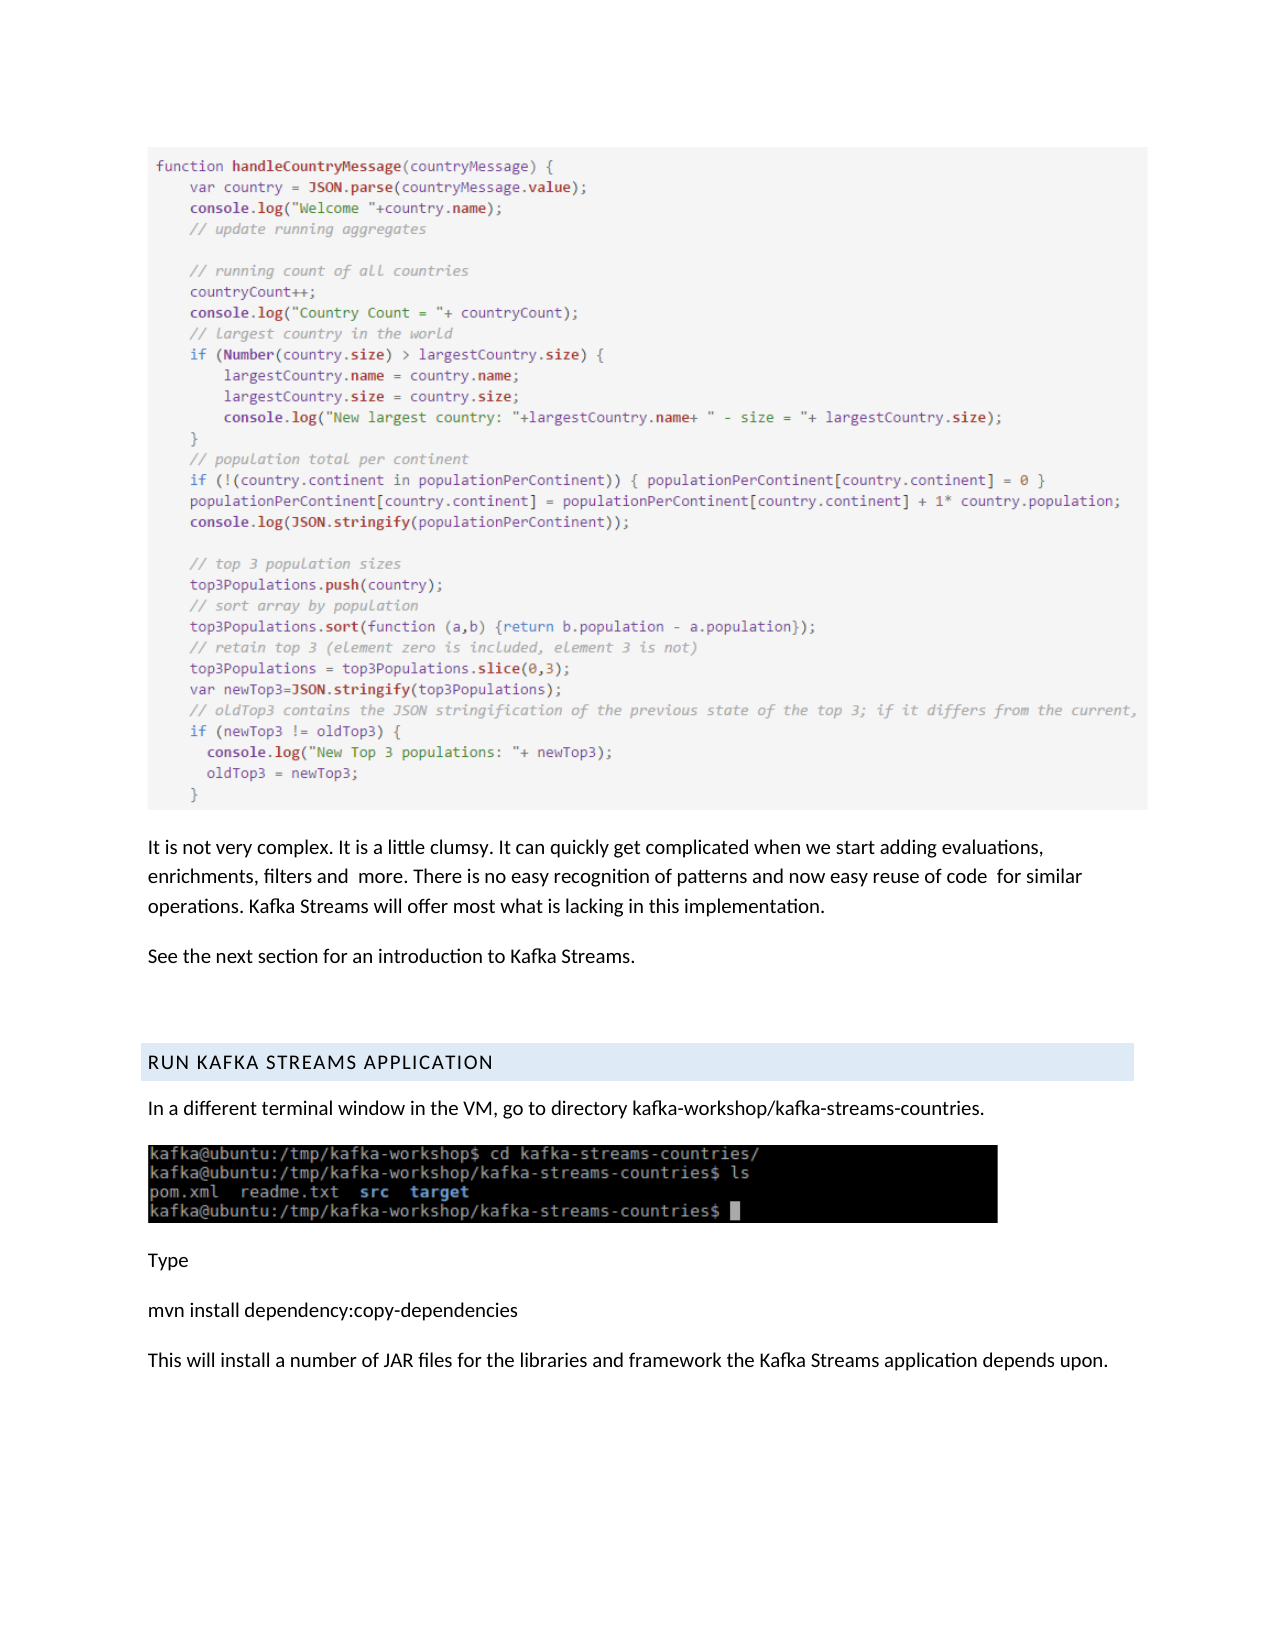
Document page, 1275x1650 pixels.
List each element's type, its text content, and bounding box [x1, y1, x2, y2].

text See the next section for an introduction to Kafka Streams. [148, 943, 1127, 968]
text Type [148, 1247, 1127, 1272]
text mvn install dependency:copy-dependencies [148, 1297, 1127, 1322]
text In a different terminal window in the VM, go to directory kafka-workshop/kafka-streams-countries. [148, 1095, 1127, 1120]
text This will install a number of JAR files for the libraries and framework the Kafka Streams application depends upon. [148, 1347, 1127, 1372]
picture [147, 147, 1148, 810]
text It is not very complex. It is a little clumsy. It can quickly get complicated when we start adding evaluations, enrichments, filters and more. There is no easy recognition of patterns and now easy reuse of code for similar operations. Kafka Streams will offer most what is lacking in this implementation. [148, 834, 1127, 918]
picture [147, 1145, 998, 1223]
subtitle Run Kafka Streams Application [148, 1049, 1127, 1074]
